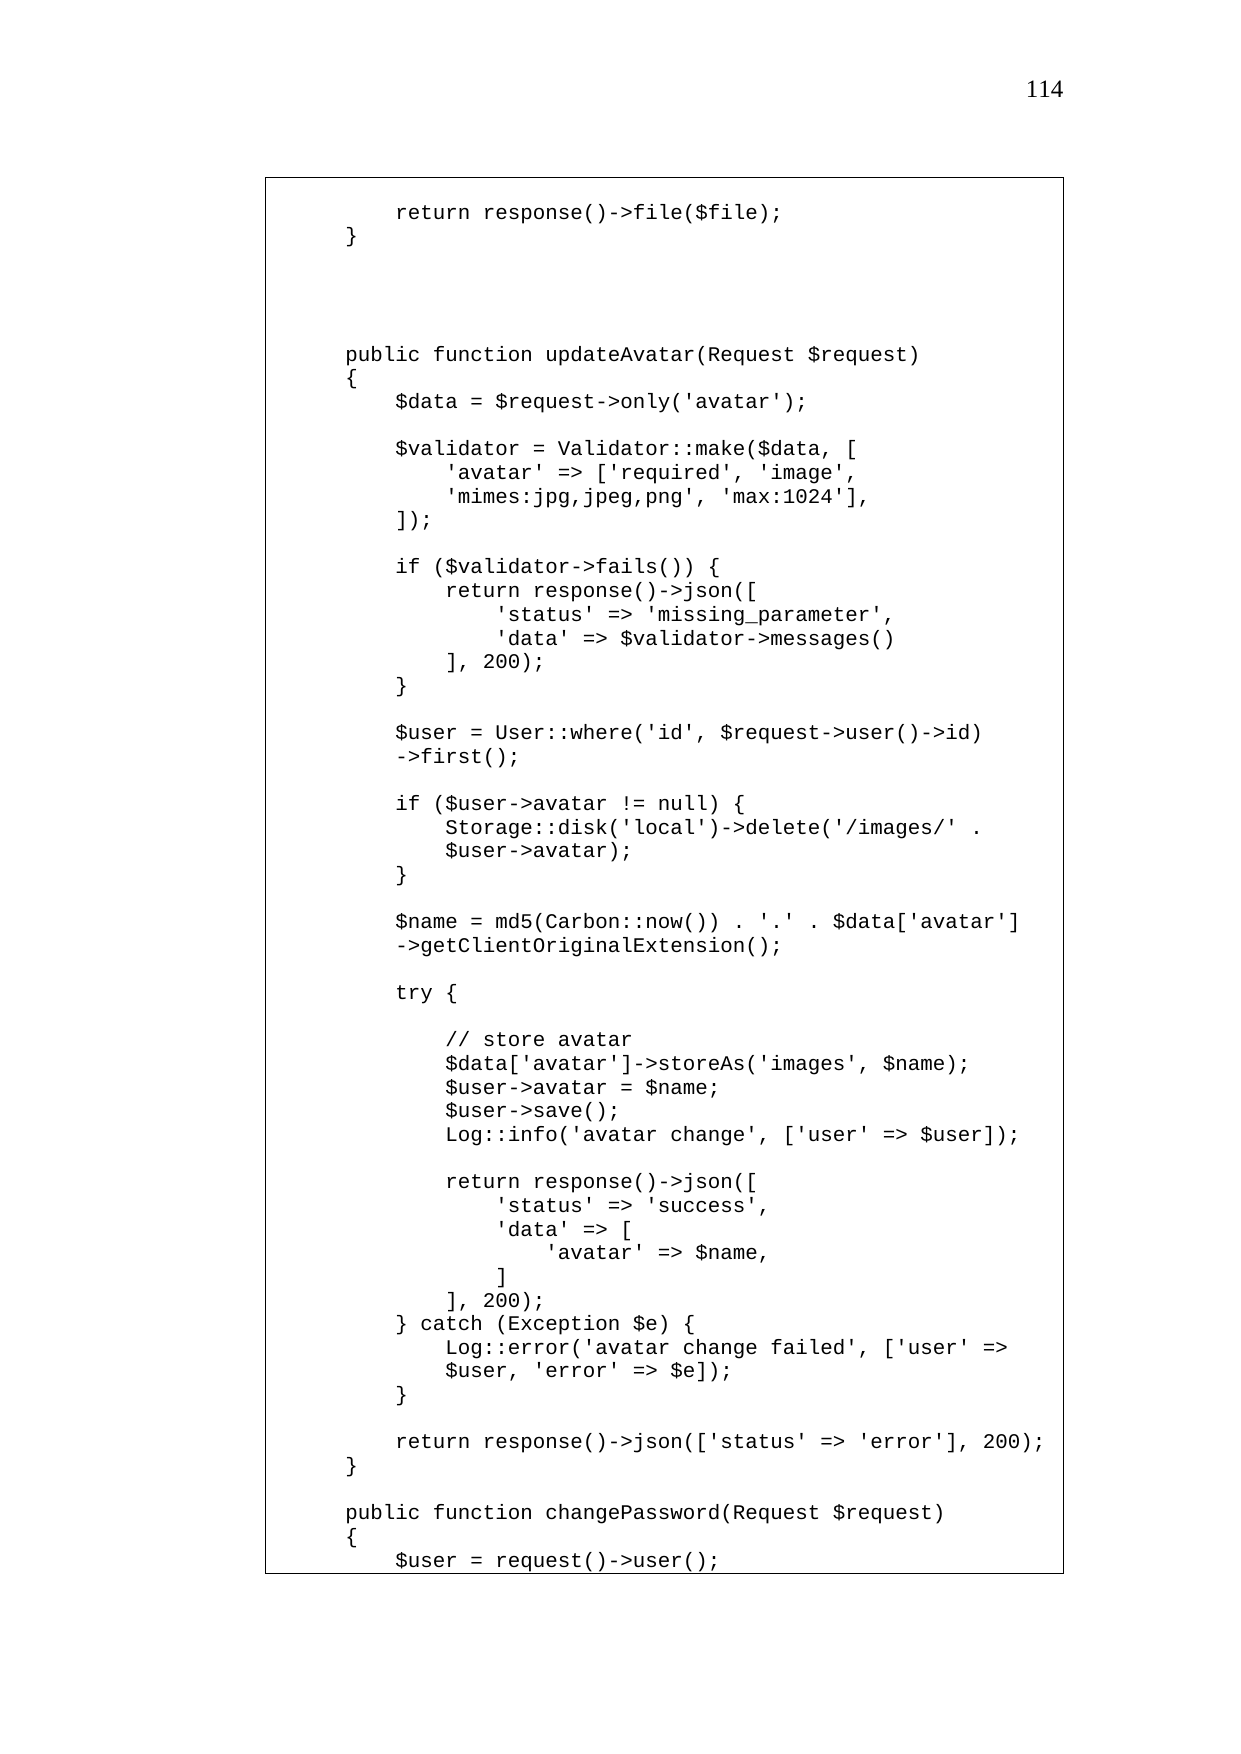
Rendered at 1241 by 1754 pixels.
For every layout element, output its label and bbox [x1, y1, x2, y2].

table_header [266, 178, 1063, 1573]
